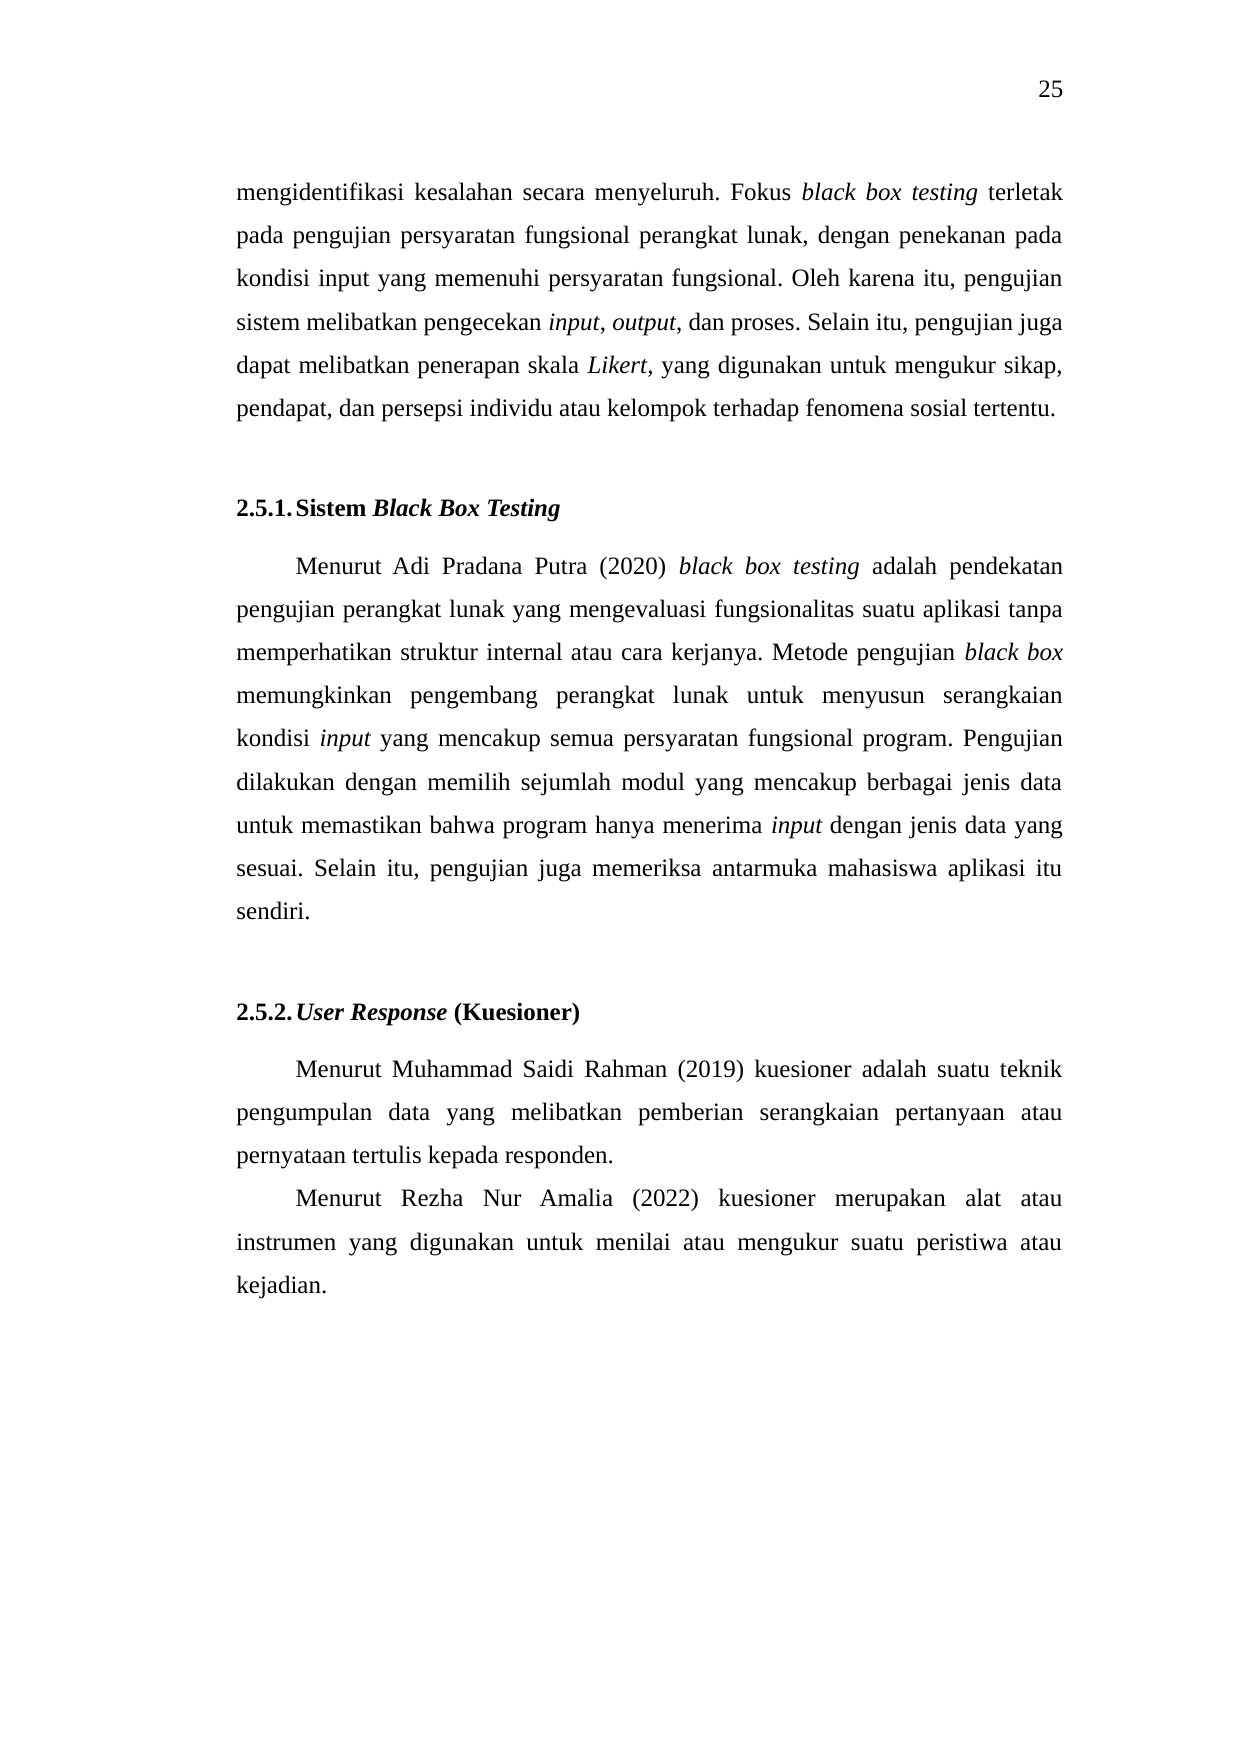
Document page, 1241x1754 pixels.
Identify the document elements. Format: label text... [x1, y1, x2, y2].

subtitle User Response (Kuesioner) [236, 997, 1063, 1025]
subtitle Sistem Black Box Testing [236, 493, 1063, 522]
text Menurut Muhammad Saidi Rahman (2019) kuesioner adalah suatu teknik pengumpulan data yang melibatkan pemberian serangkaian pertanyaan atau pernyataan tertulis kepada responden. [236, 1054, 1063, 1169]
text Menurut Rezha Nur Amalia (2022) kuesioner merupakan alat atau instrumen yang digunakan untuk menilai atau mengukur suatu peristiwa atau kejadian. [236, 1183, 1063, 1298]
text Menurut Adi Pradana Putra (2020) black box testing adalah pendekatan pengujian perangkat lunak yang mengevaluasi fungsionalitas suatu aplikasi tanpa memperhatikan struktur internal atau cara kerjanya. Metode pengujian black box memungkinkan pengembang perangkat lunak untuk menyusun serangkaian kondisi input yang mencakup semua persyaratan fungsional program. Pengujian dilakukan dengan memilih sejumlah modul yang mencakup berbagai jenis data untuk memastikan bahwa program hanya menerima input dengan jenis data yang sesuai. Selain itu, pengujian juga memeriksa antarmuka mahasiswa aplikasi itu sendiri. [236, 551, 1063, 925]
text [236, 177, 1063, 422]
